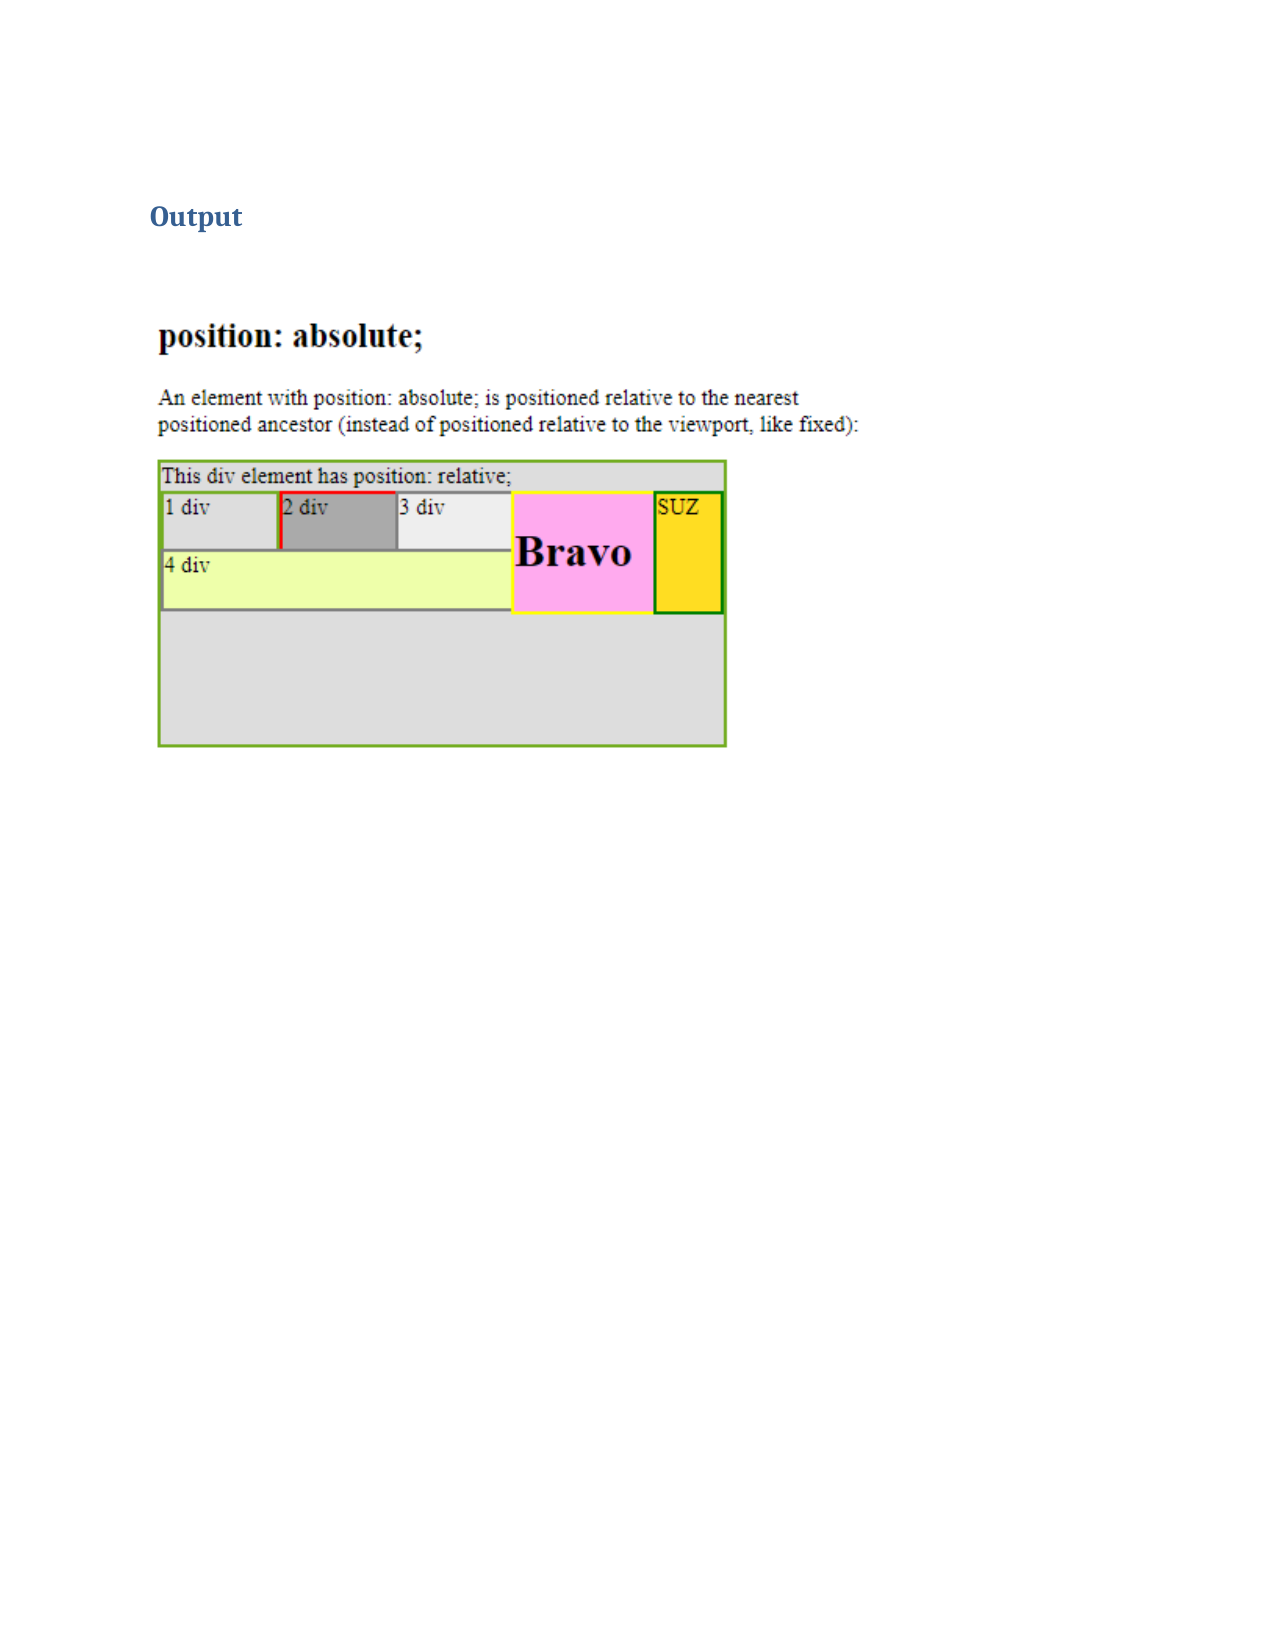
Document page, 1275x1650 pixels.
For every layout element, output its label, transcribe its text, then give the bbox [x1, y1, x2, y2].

picture [150, 291, 868, 779]
subtitle Output [150, 200, 1125, 233]
